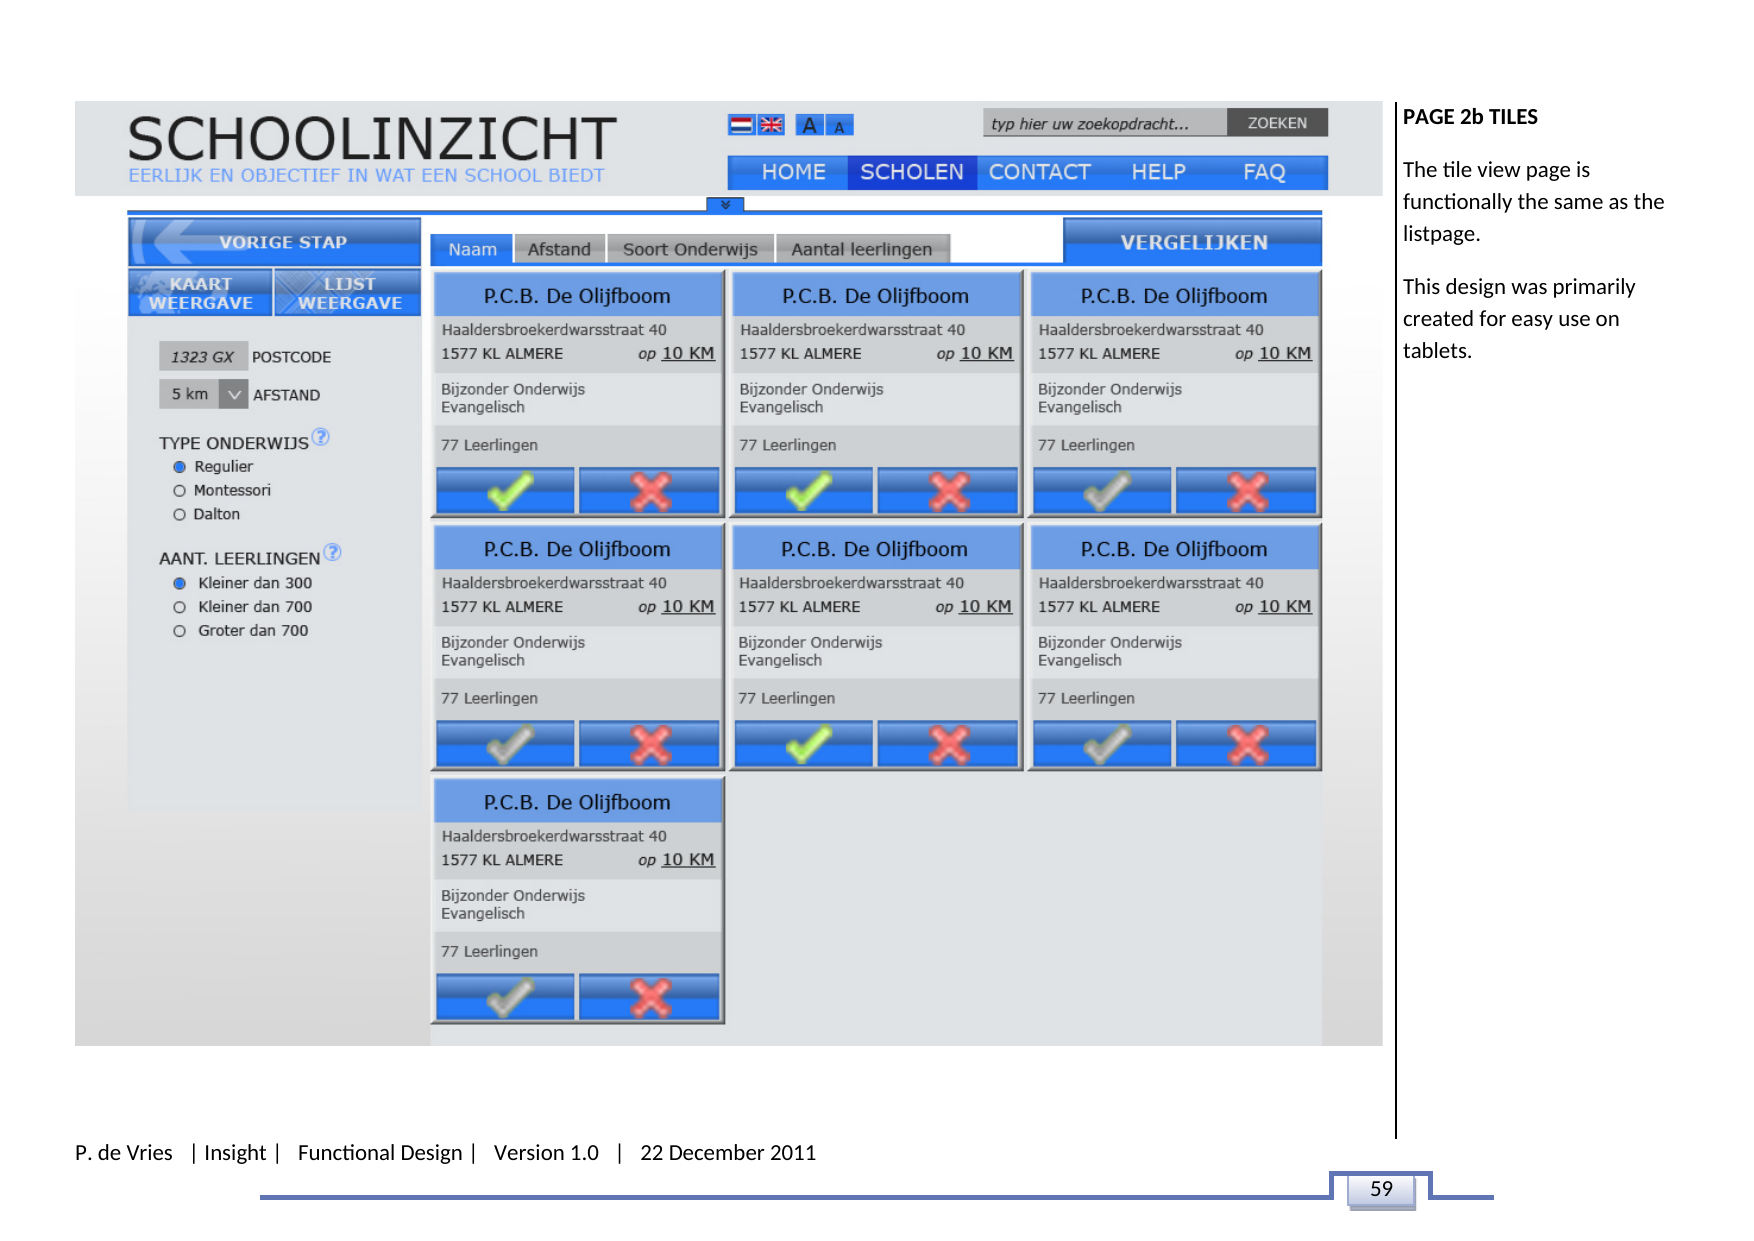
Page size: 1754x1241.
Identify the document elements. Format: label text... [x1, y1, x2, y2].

text PAGE 2b TILES [1403, 102, 1679, 130]
picture [75, 101, 1383, 1046]
text This design was primarily created for easy use on tablets. [1403, 272, 1679, 364]
text The tile view page is functionally the same as the listpage. [1403, 155, 1679, 247]
